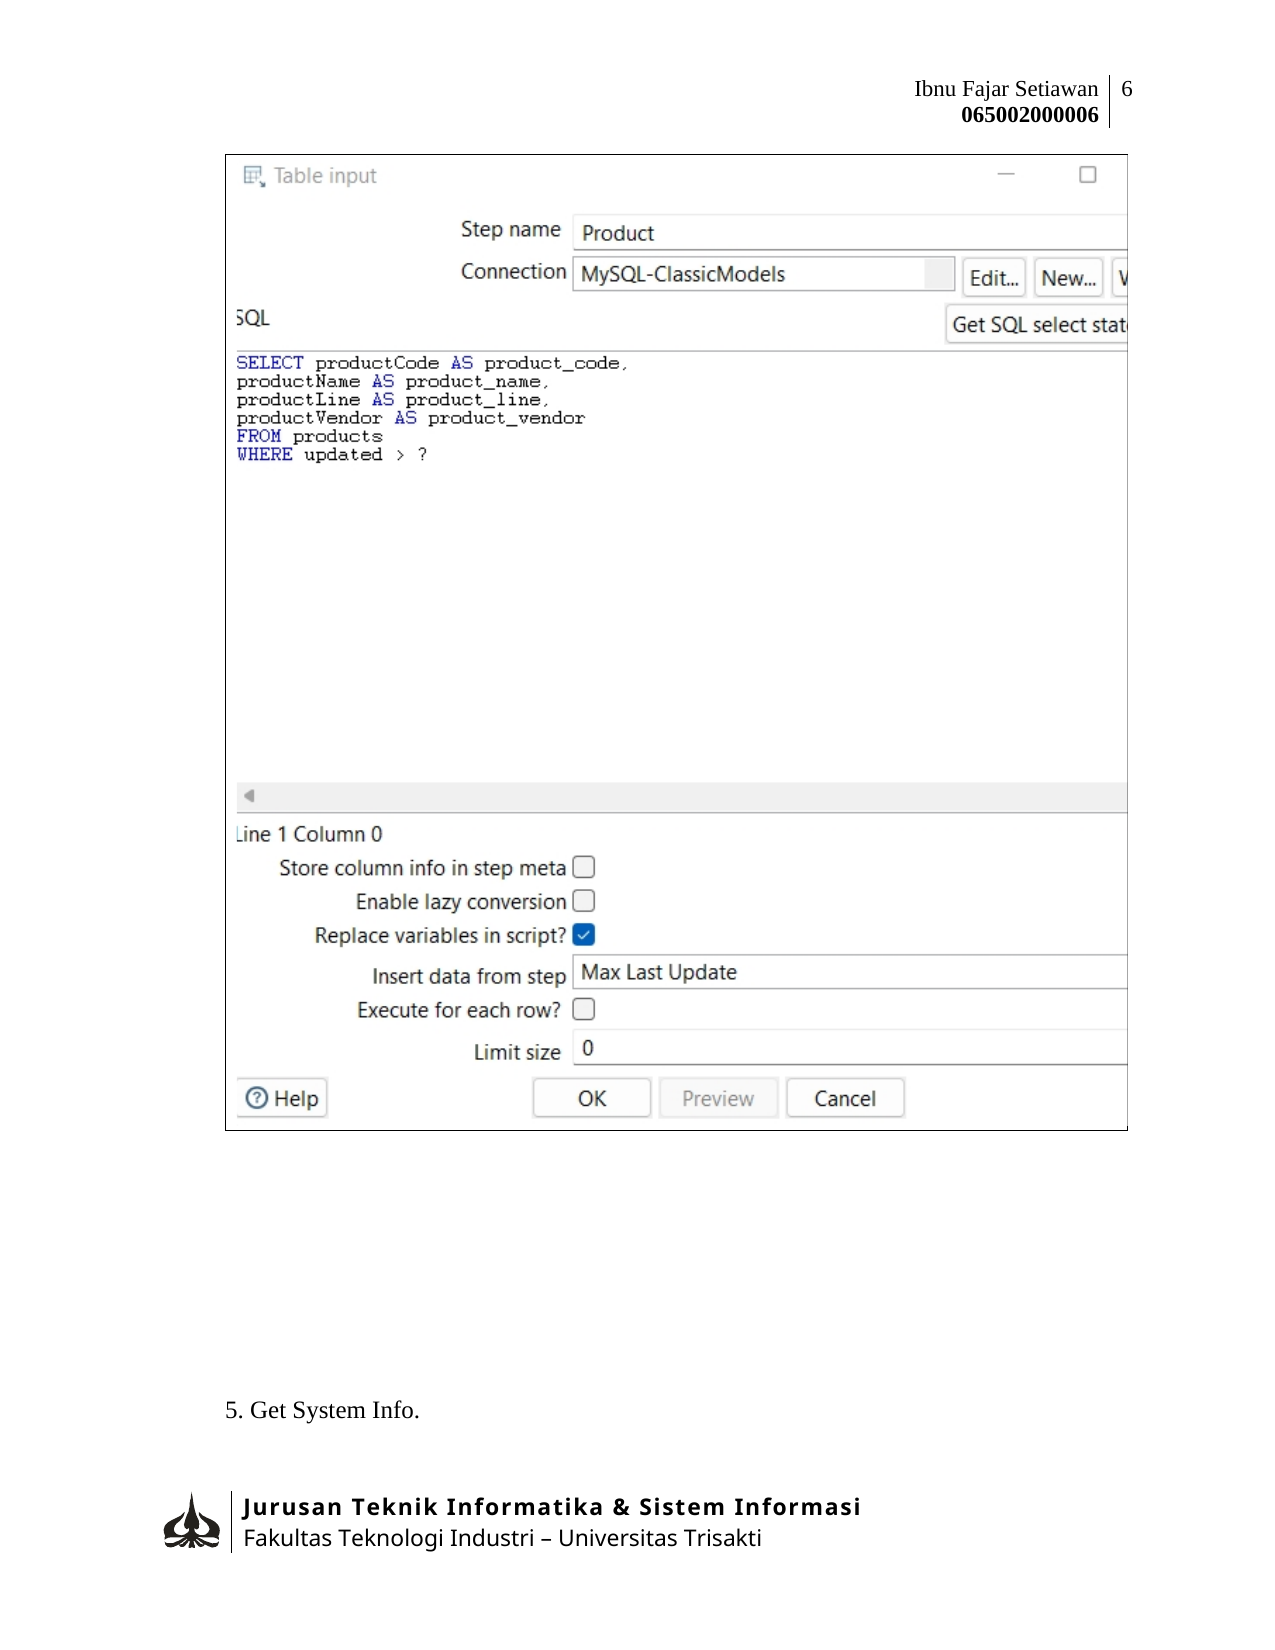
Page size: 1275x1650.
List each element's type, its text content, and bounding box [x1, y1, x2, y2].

list 5. Get System Info. [225, 1395, 1125, 1424]
picture [236, 155, 1128, 1126]
table_header [226, 155, 1127, 1130]
